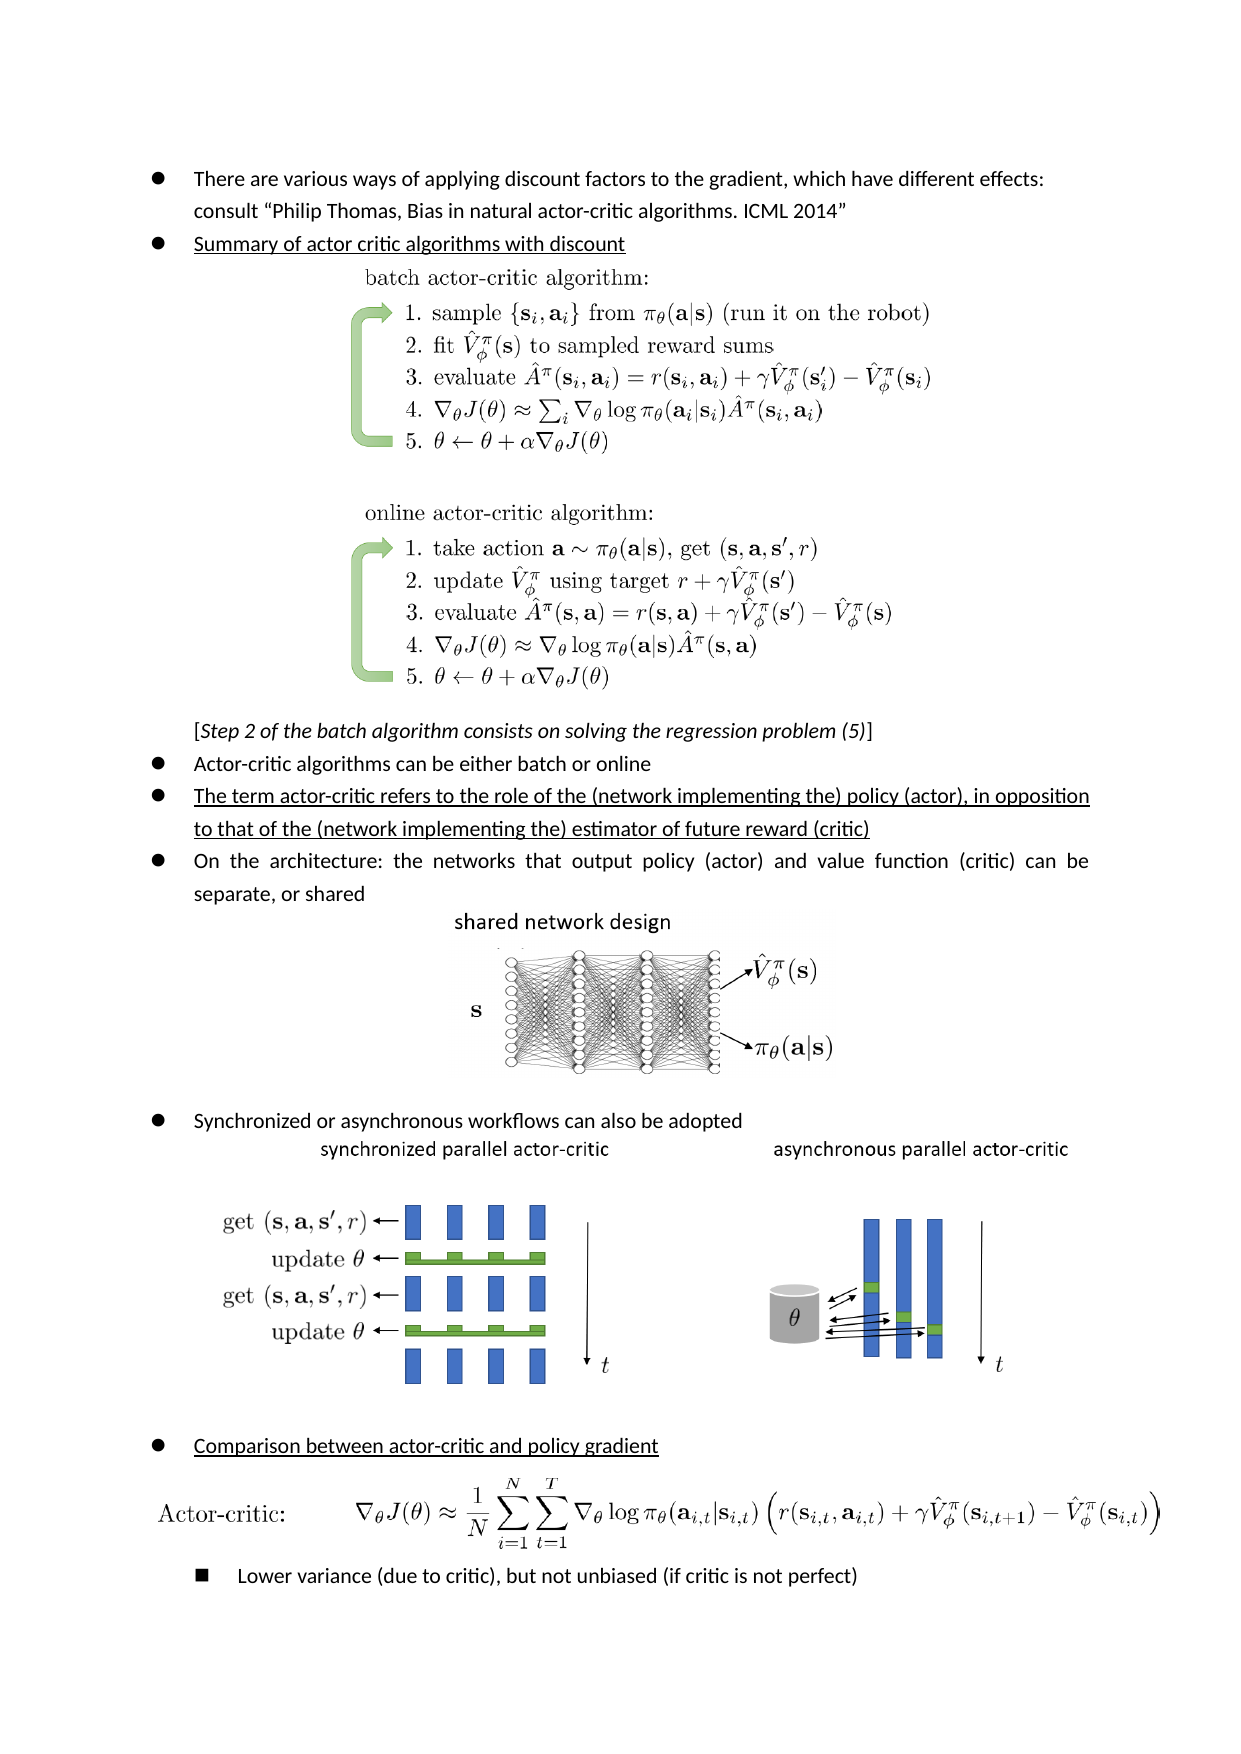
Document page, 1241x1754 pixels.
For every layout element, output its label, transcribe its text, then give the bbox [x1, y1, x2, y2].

picture [210, 1137, 1074, 1401]
list Actor-critic algorithms can be either batch or online [150, 747, 1090, 779]
list Lower variance (due to critic), but not unbiased (if critic is not perfect) [194, 1559, 1090, 1592]
list Summary of actor critic algorithms with discount [150, 227, 1090, 259]
list Synchronized or asynchronous workflows can also be adopted [150, 1104, 1090, 1137]
list [Step 2 of the batch algorithm consists on solving the regression problem (5)] [194, 714, 1090, 747]
list On the architecture: the networks that output policy (actor) and value function (critic) can be separate, or shared [150, 844, 1090, 909]
list Comparison between actor-critic and policy gradient [150, 1429, 1090, 1462]
list The term actor-critic refers to the role of the (network implementing the) policy (actor), in opposition to that of the (network implementing the) estimator of future reward (critic) [150, 779, 1090, 844]
list There are various ways of applying discount factors to the gradient, which have different effects: consult “Philip Thomas, Bias in natural actor-critic algorithms. ICML 2014” [150, 162, 1090, 227]
picture [329, 259, 955, 698]
picture [150, 1470, 1163, 1551]
picture [448, 909, 836, 1078]
